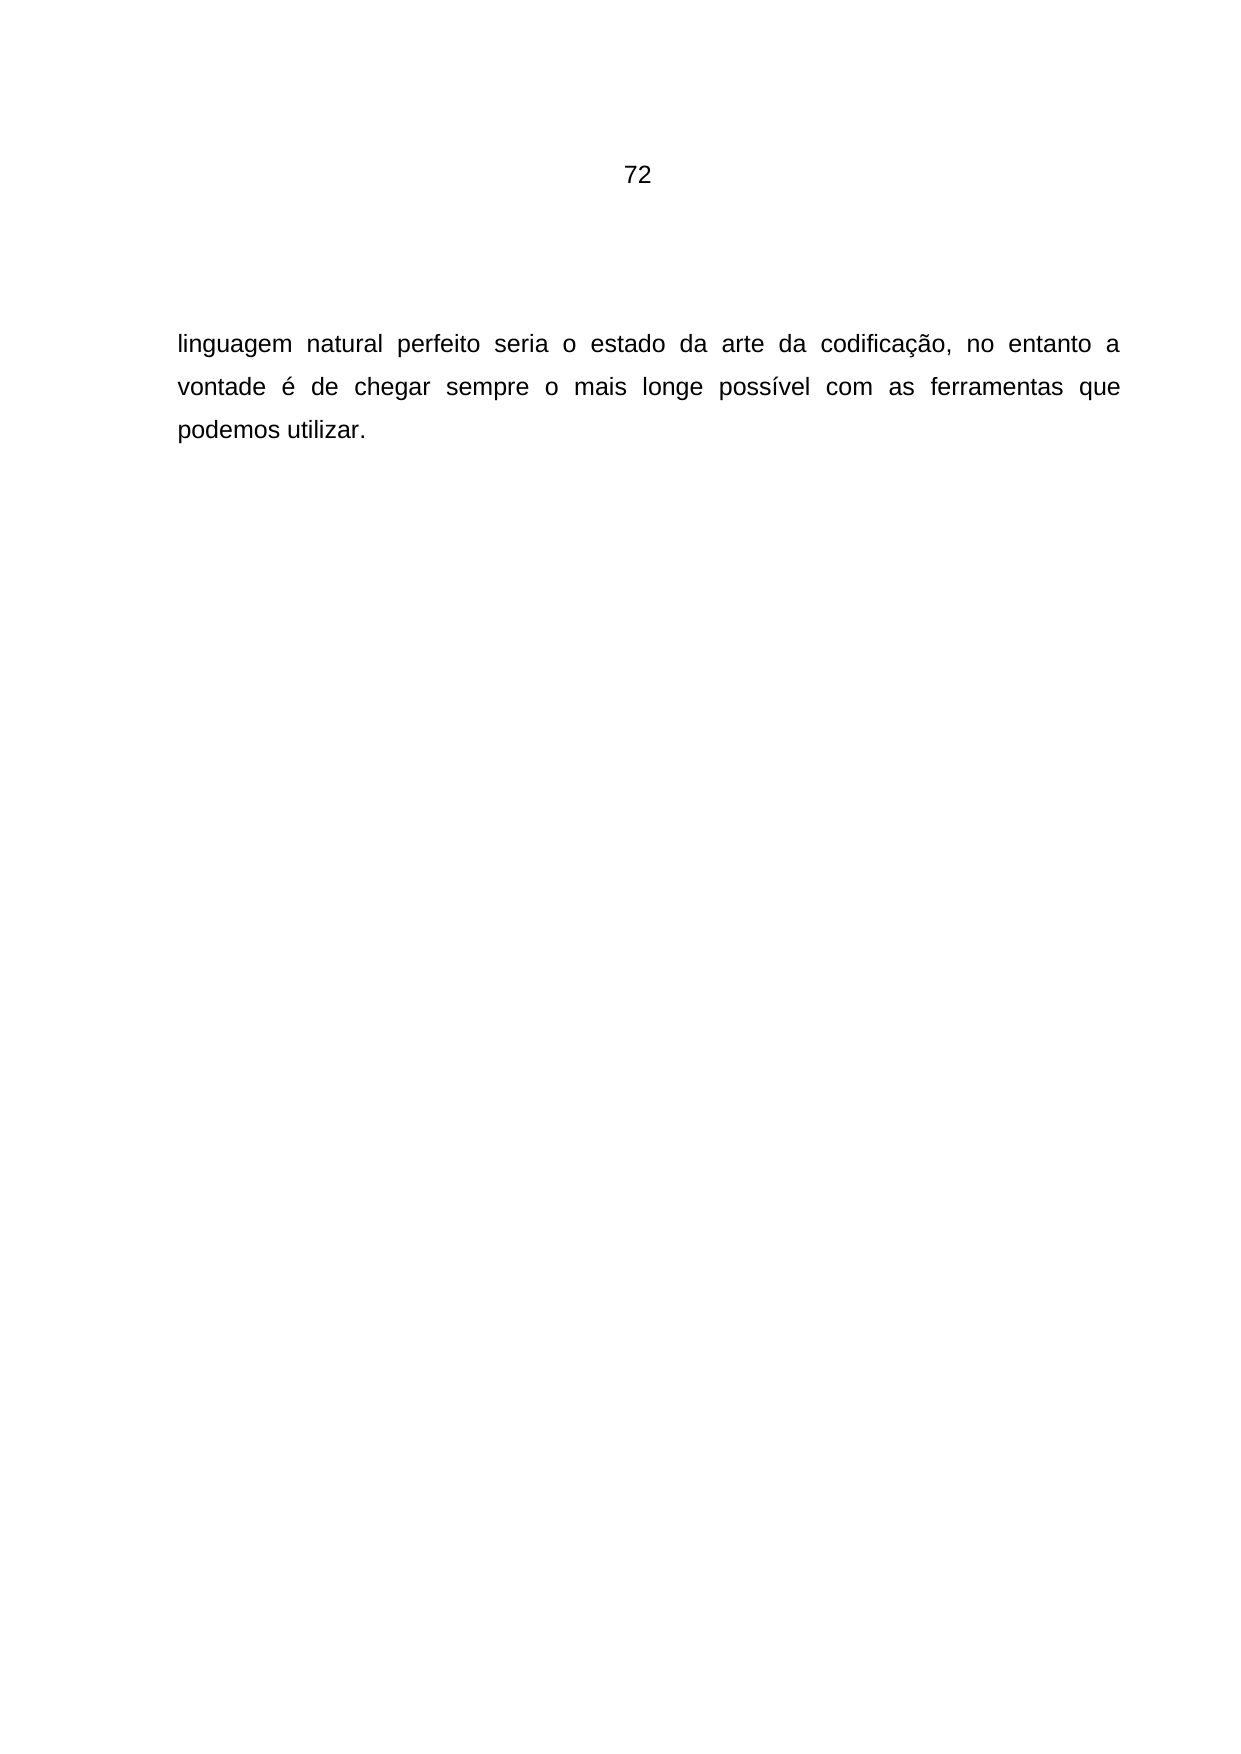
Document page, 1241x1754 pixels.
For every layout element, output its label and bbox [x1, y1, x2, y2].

text [177, 329, 1122, 444]
